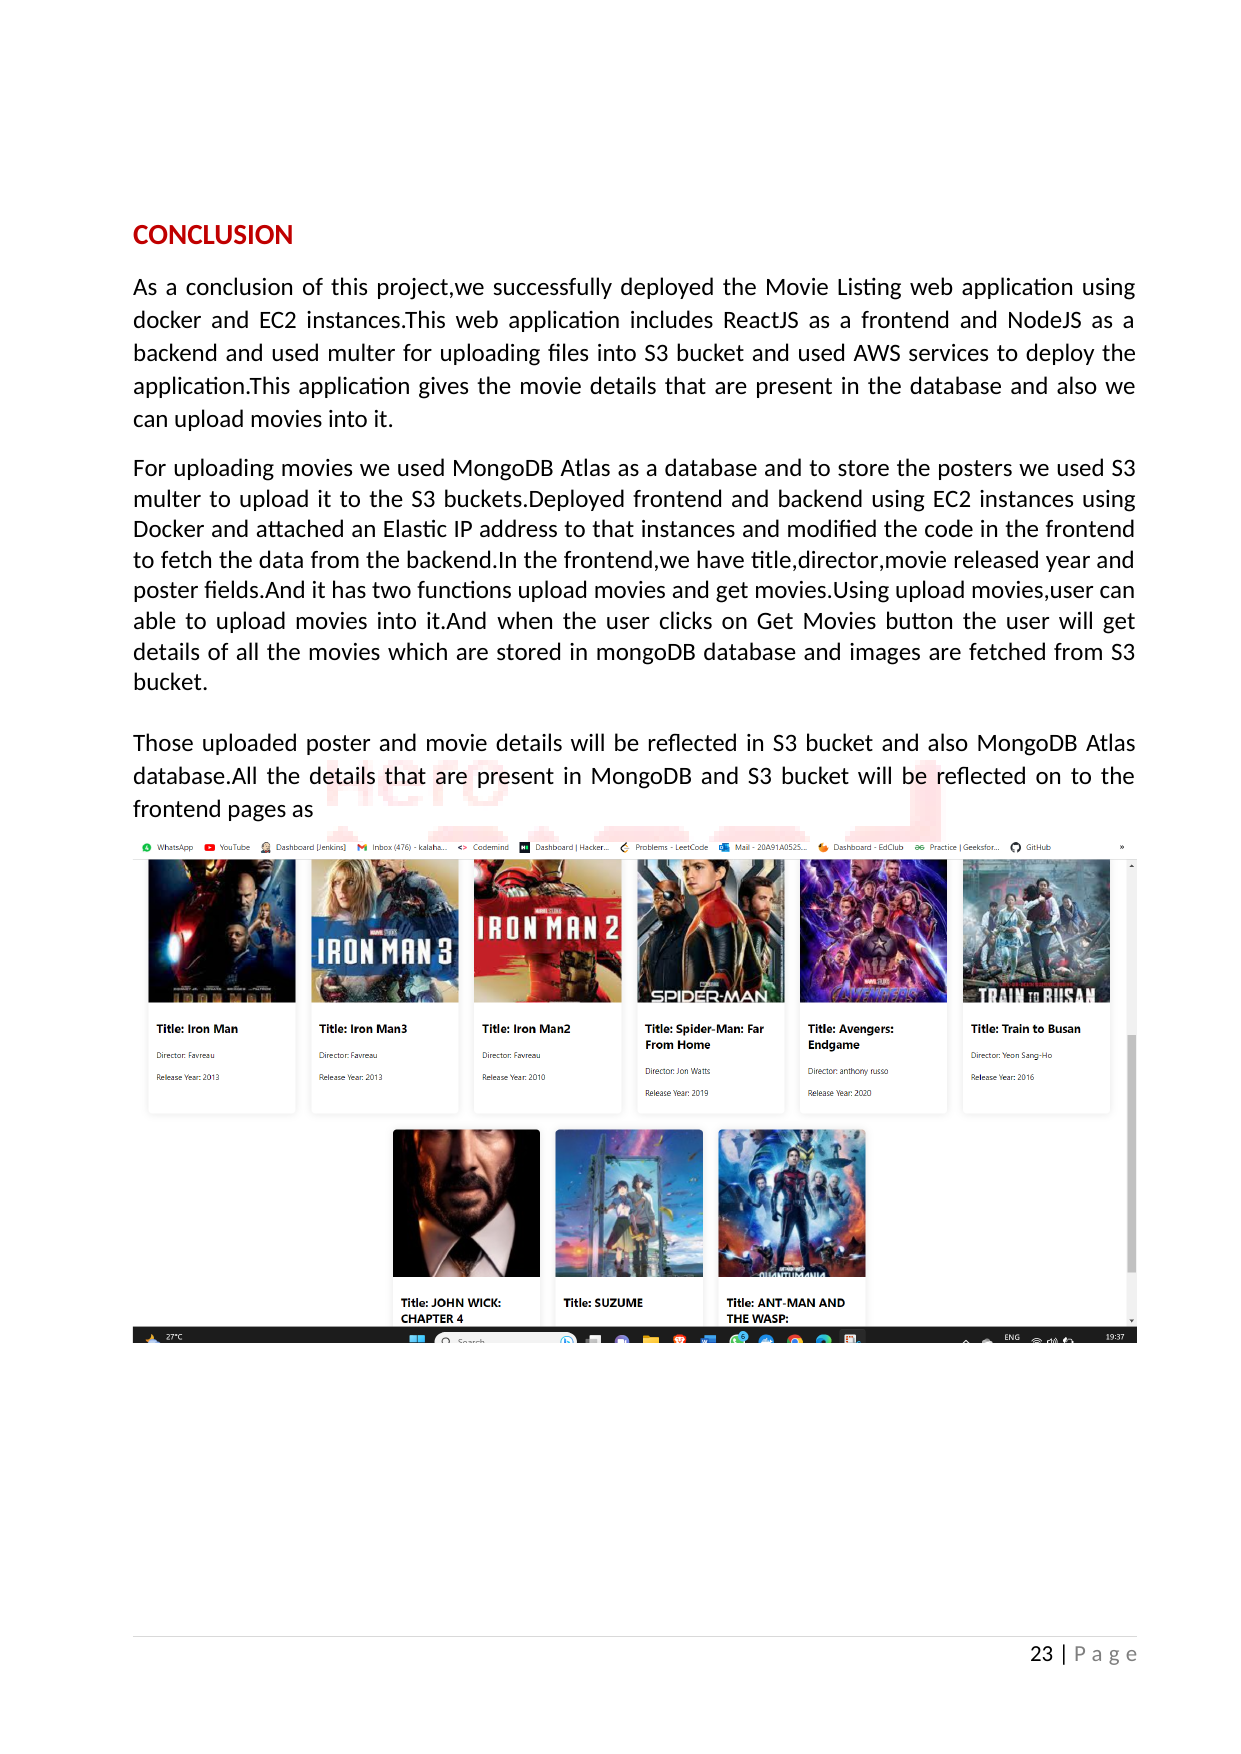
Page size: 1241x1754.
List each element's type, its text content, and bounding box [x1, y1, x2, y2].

text As a conclusion of this project,we successfully deployed the Movie Listing web application using docker and EC2 instances.This web application includes ReactJS as a frontend and NodeJS as a backend and used multer for uploading files into S3 bucket and used AWS services to deploy the application.This application gives the movie details that are present in the database and also we can upload movies into it. [133, 271, 1137, 433]
text Those uploaded poster and movie details will be reflected in S3 bucket and also MongoDB Atlas database.All the details that are present in MongoDB and S3 bucket will be reflected on to the frontend pages as [133, 727, 1137, 823]
picture [132, 842, 1137, 1343]
text CONCLUSION [133, 216, 1137, 252]
text For uploading movies we used MongoDB Atlas as a database and to store the posters we used S3 multer to upload it to the S3 buckets.Deployed frontend and backend using EC2 instances using Docker and attached an Elastic IP address to that instances and modified the code in the frontend to fetch the data from the backend.In the frontend,we have title,director,movie released year and poster fields.And it has two functions upload movies and get movies.Using upload movies,user can able to upload movies into it.And when the user clicks on Get Movies button the user will get details of all the movies which are stored in mongoDB database and images are fetched from S3 bucket. [133, 452, 1137, 697]
